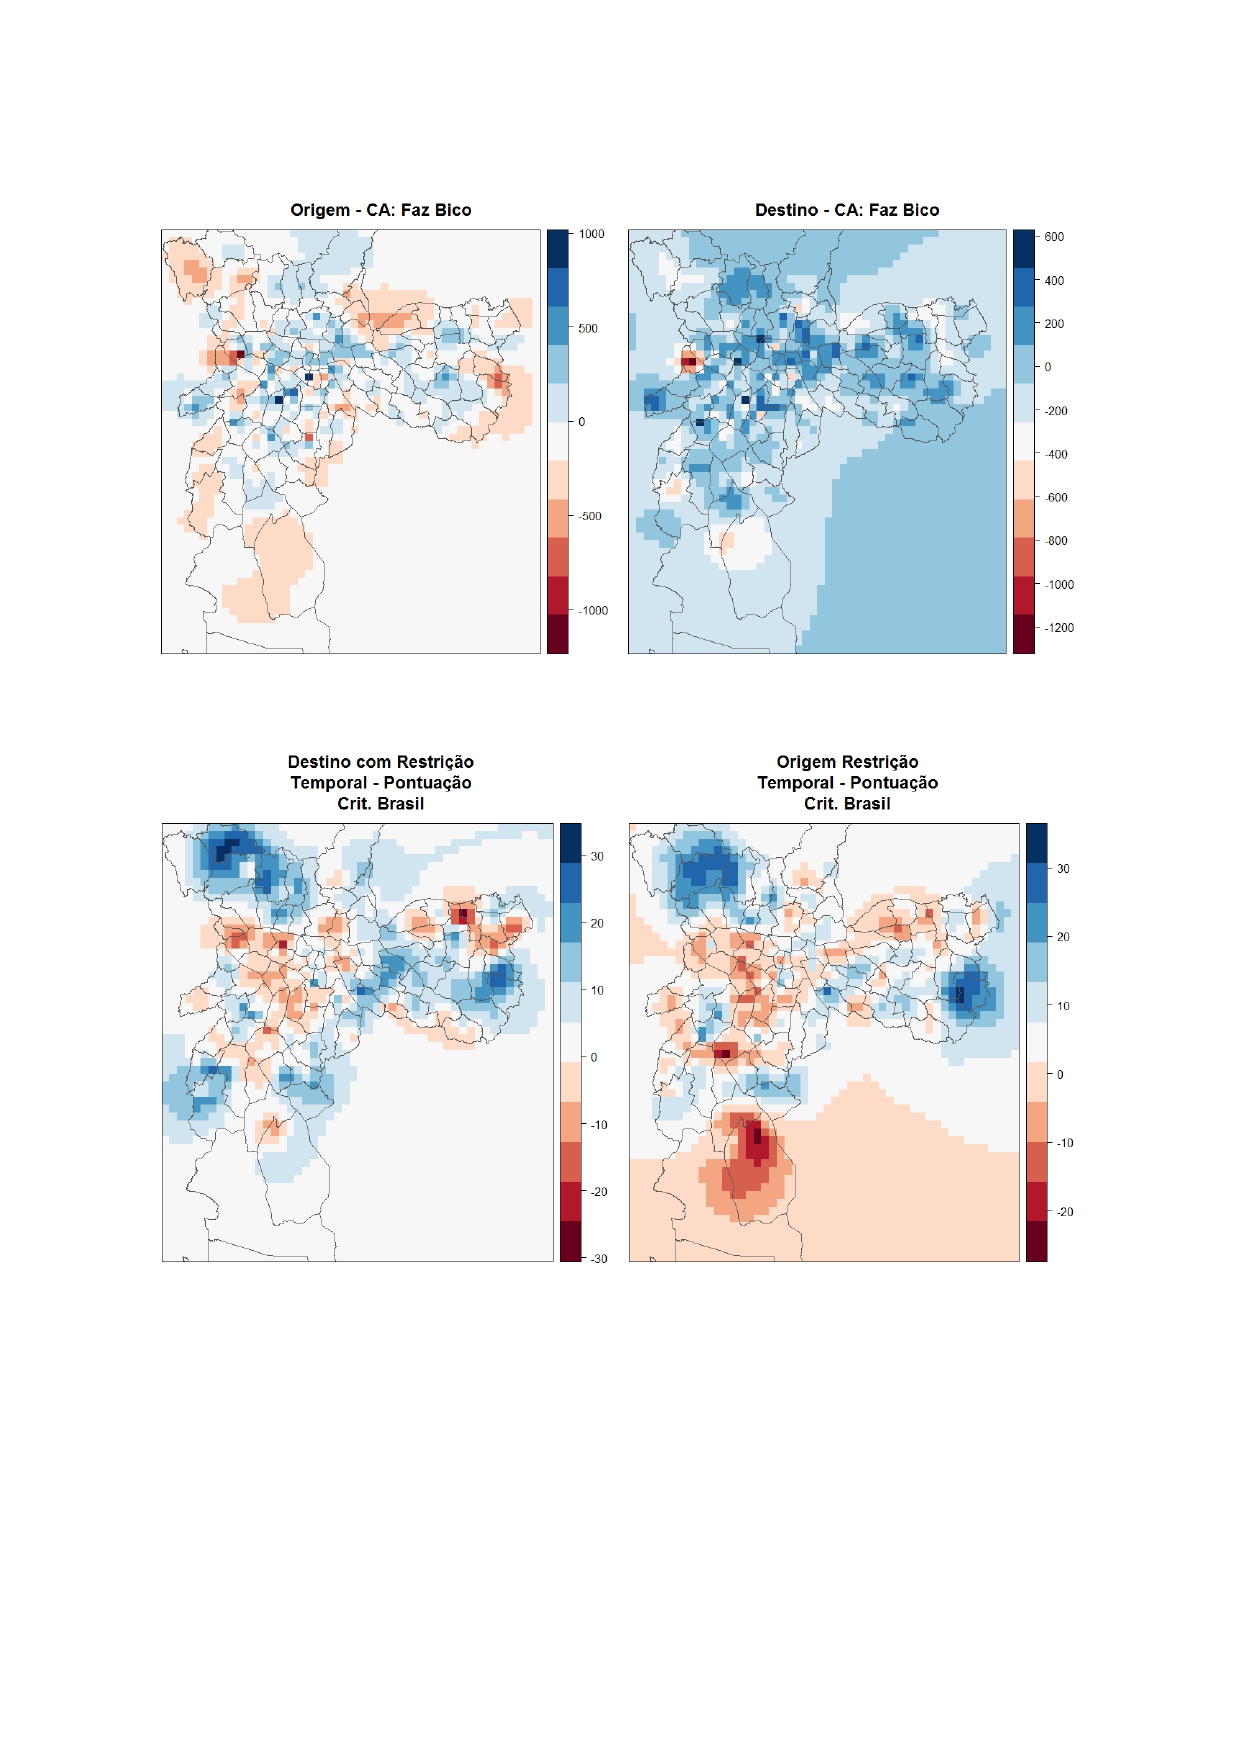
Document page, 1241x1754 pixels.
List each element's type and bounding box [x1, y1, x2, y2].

picture [147, 147, 1081, 723]
picture [147, 727, 1081, 1303]
